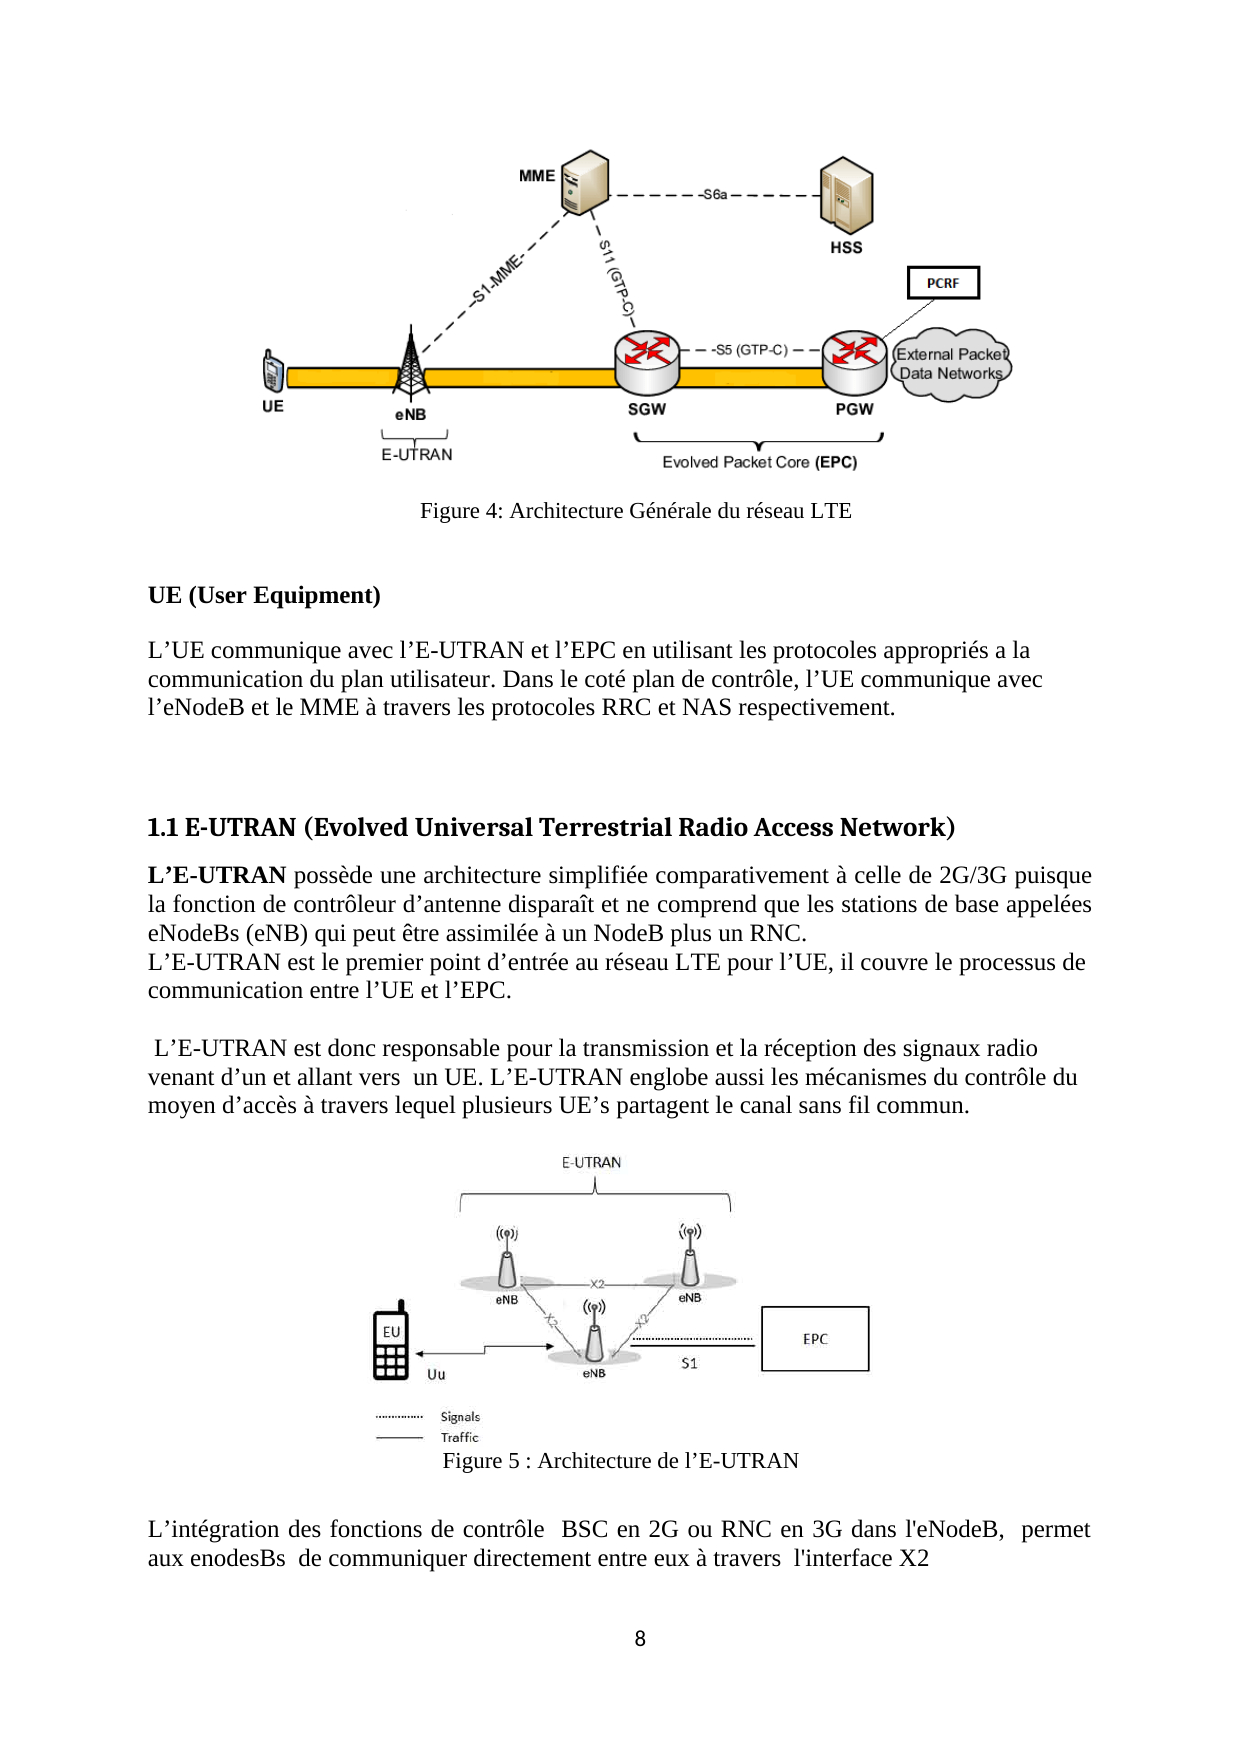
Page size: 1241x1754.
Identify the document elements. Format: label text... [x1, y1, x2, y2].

picture [367, 1145, 873, 1447]
text L’intégration des fonctions de contrôle BSC en 2G ou RNC en 3G dans l'eNodeB, permet aux enodesBs de communiquer directement entre eux à travers l'interface X2 [148, 1514, 1093, 1572]
text UE (User Equipment) [148, 580, 1093, 608]
subtitle 1.1 E-UTRAN (Evolved Universal Terrestrial Radio Access Network) [148, 812, 1093, 843]
text Figure 4: Architecture Générale du réseau LTE [146, 497, 1093, 524]
text L’E-UTRAN est le premier point d’entrée au réseau LTE pour l’UE, il couvre le processus de communication entre l’UE et l’EPC. [148, 947, 1093, 1004]
text Figure 5 : Architecture de l’E-UTRAN [148, 1447, 1094, 1473]
picture [259, 147, 1014, 472]
text L’E-UTRAN possède une architecture simplifiée comparativement à celle de 2G/3G puisque la fonction de contrôleur d’antenne disparaît et ne comprend que les stations de base appelées eNodeBs (eNB) qui peut être assimilée à un NodeB plus un RNC. [148, 861, 1093, 947]
text L’E-UTRAN est donc responsable pour la transmission et la réception des signaux radio venant d’un et allant vers un UE. L’E-UTRAN englobe aussi les mécanismes du contrôle du moyen d’accès à travers lequel plusieurs UE’s partagent le canal sans fil commun. [148, 1033, 1093, 1119]
text L’UE communique avec l’E-UTRAN et l’EPC en utilisant les protocoles appropriés a la communication du plan utilisateur. Dans le coté plan de contrôle, l’UE communique avec l’eNodeB et le MME à travers les protocoles RRC et NAS respectivement. [148, 635, 1093, 721]
